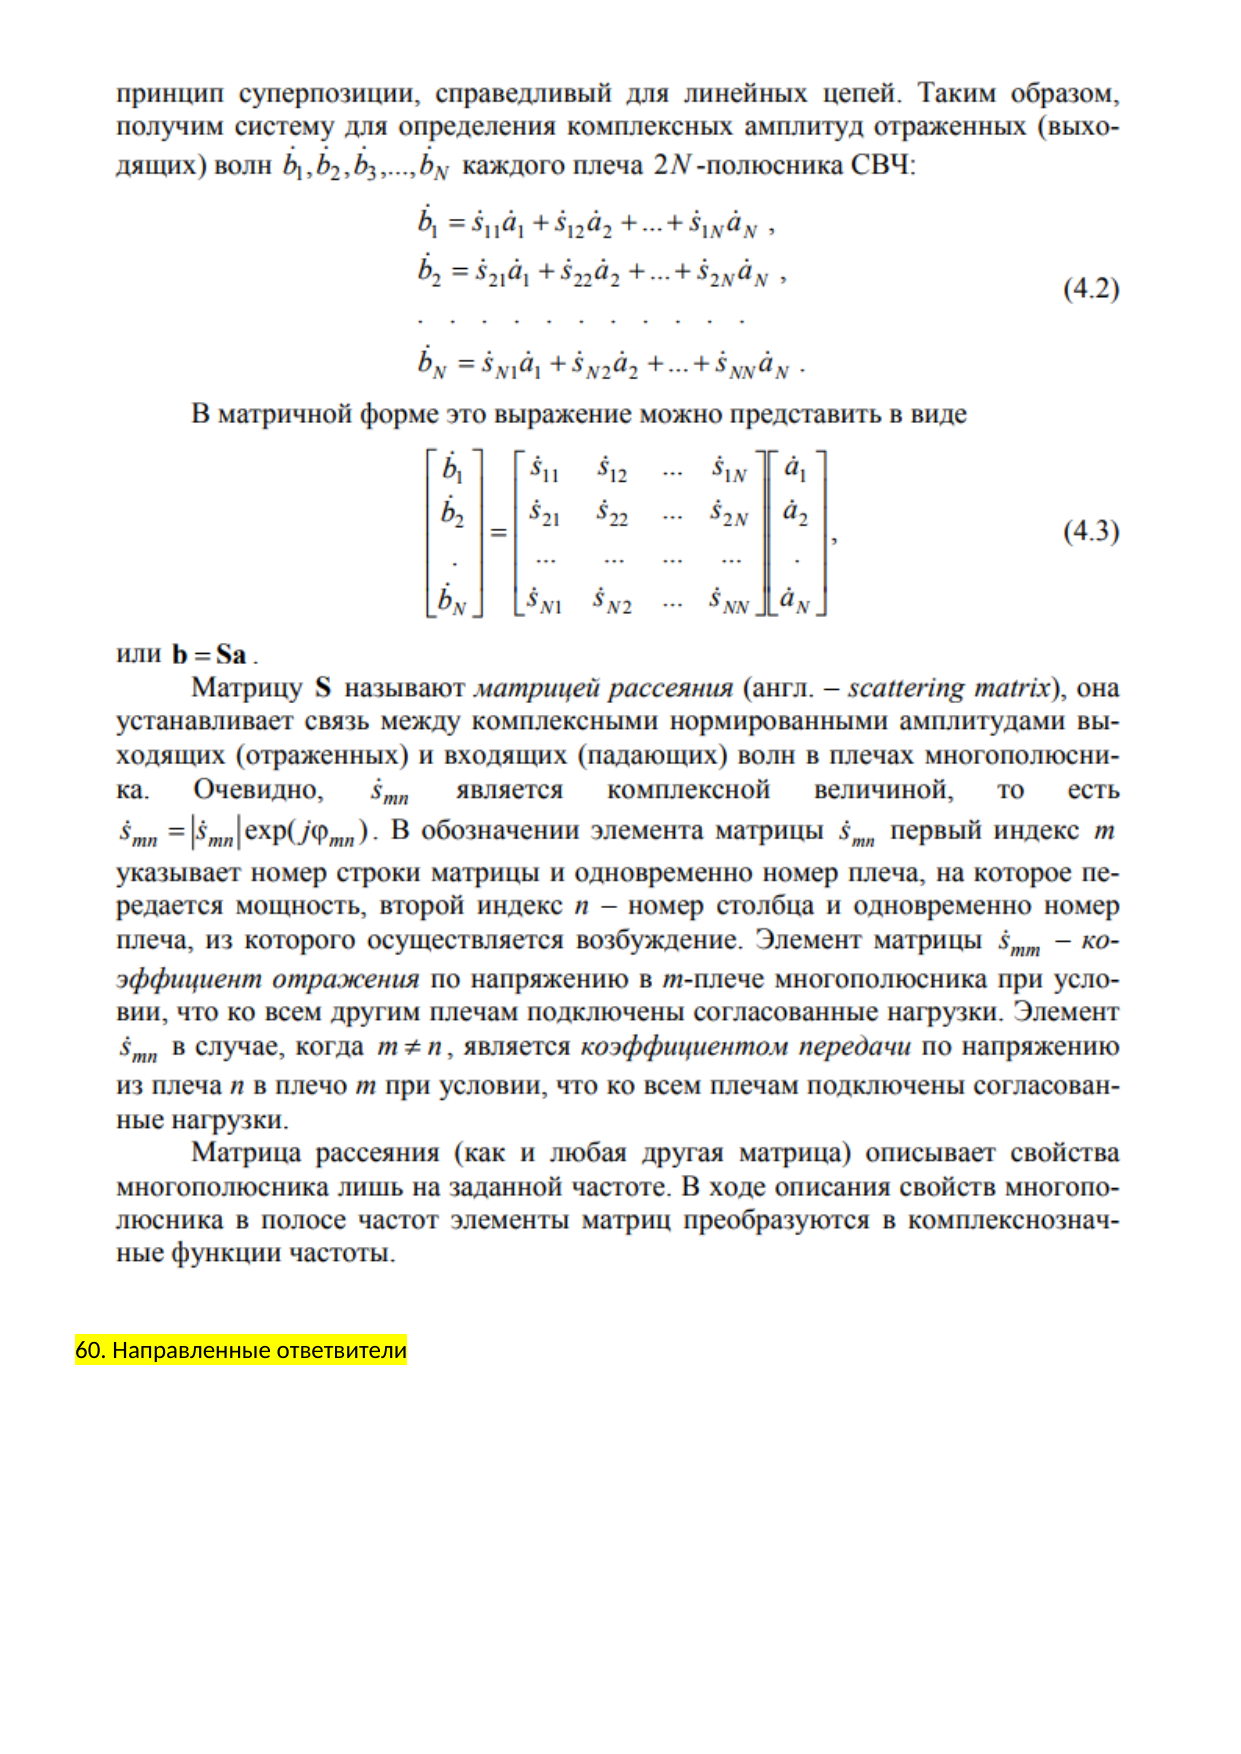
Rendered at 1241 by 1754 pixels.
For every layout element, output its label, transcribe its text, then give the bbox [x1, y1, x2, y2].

text 60. Направленные ответвители [75, 1300, 1165, 1365]
picture [75, 75, 1165, 1271]
